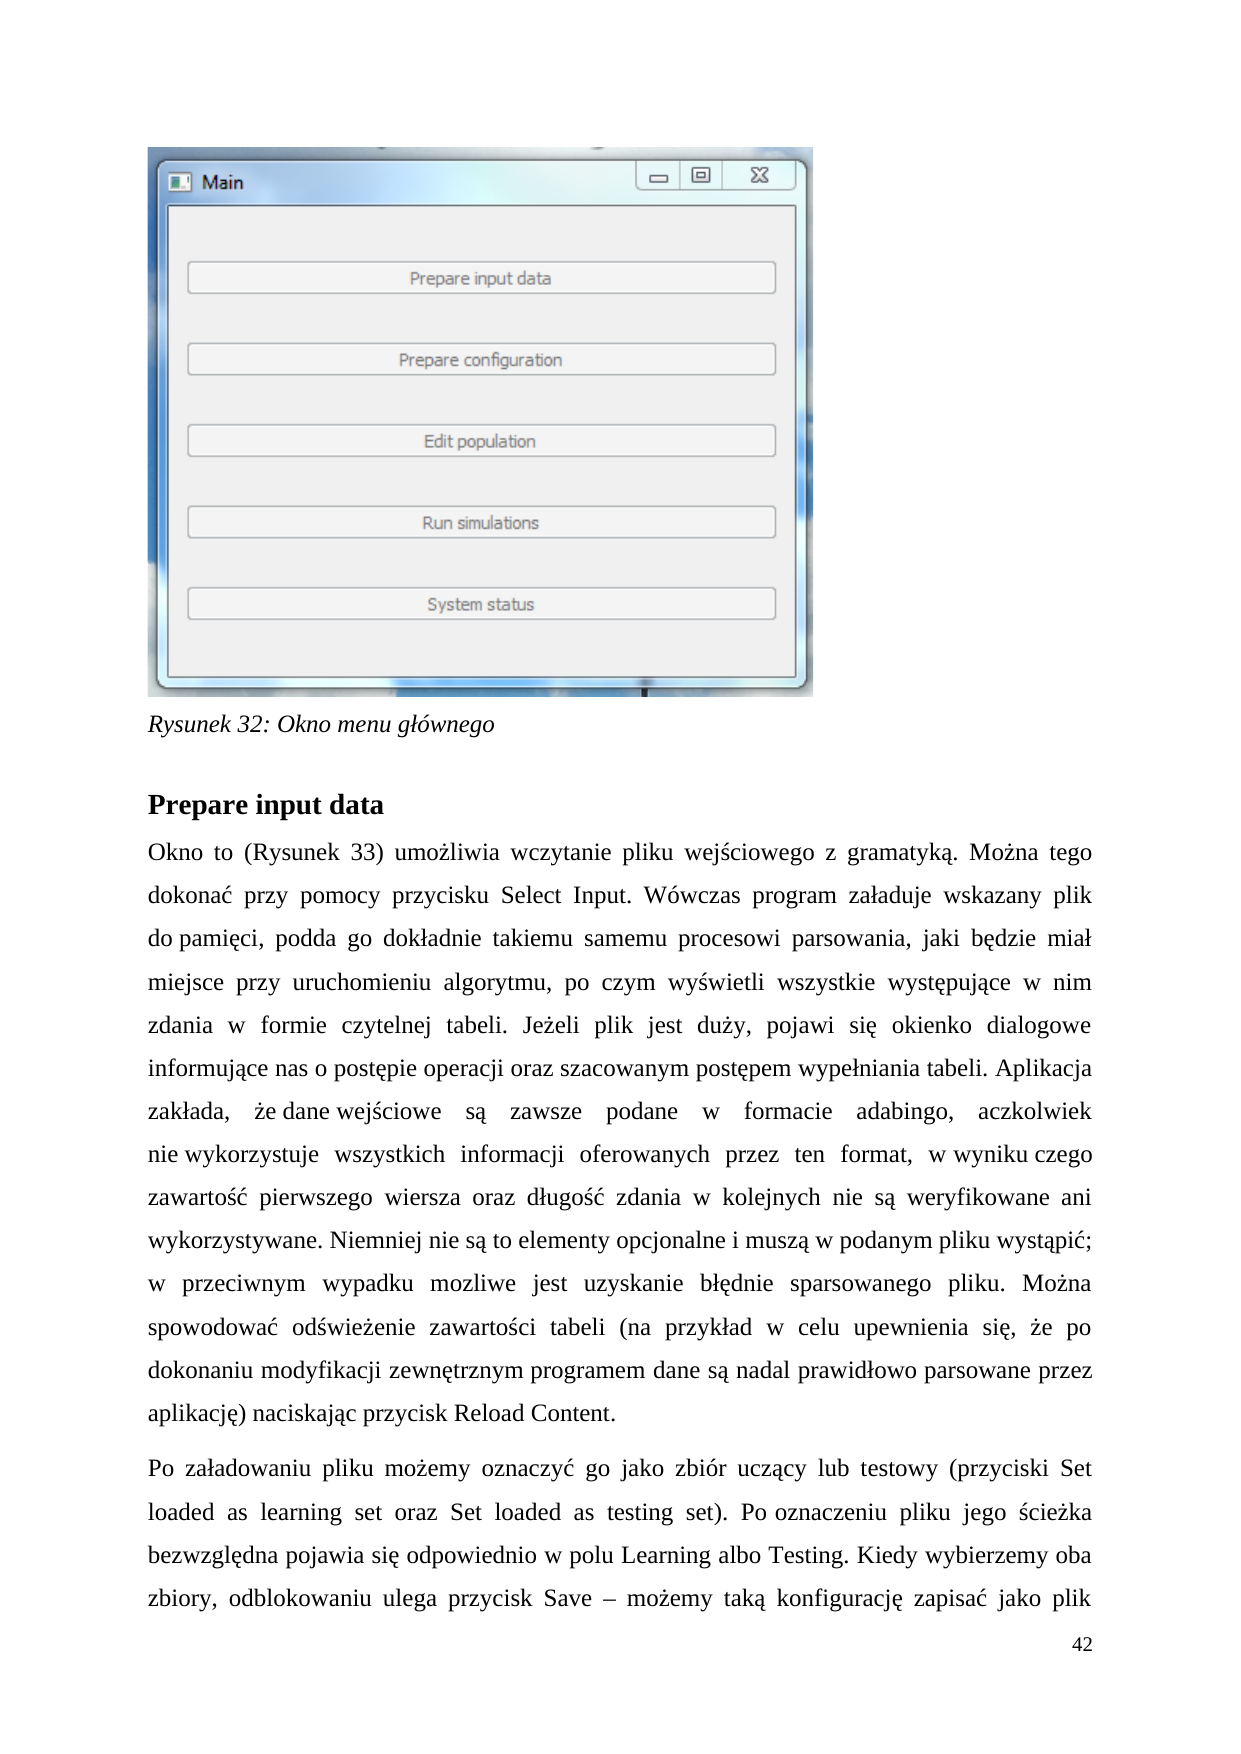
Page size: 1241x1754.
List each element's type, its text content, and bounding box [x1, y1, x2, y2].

text Prepare input data [148, 787, 1093, 820]
picture [147, 147, 814, 697]
text Okno to (Rysunek 33) umożliwia wczytanie pliku wejściowego z gramatyką. Można tego dokonać przy pomocy przycisku Select Input. Wówczas program załaduje wskazany plik do pamięci, podda go dokładnie takiemu samemu procesowi parsowania, jaki będzie miał miejsce przy uruchomieniu algorytmu, po czym wyświetli wszystkie występujące w nim zdania w formie czytelnej tabeli. Jeżeli plik jest duży, pojawi się okienko dialogowe informujące nas o postępie operacji oraz szacowanym postępem wypełniania tabeli. Aplikacja zakłada, że dane wejściowe są zawsze podane w formacie adabingo, aczkolwiek nie wykorzystuje wszystkich informacji oferowanych przez ten format, w wyniku czego zawartość pierwszego wiersza oraz długość zdania w kolejnych nie są weryfikowane ani wykorzystywane. Niemniej nie są to elementy opcjonalne i muszą w podanym pliku wystąpić; w przeciwnym wypadku mozliwe jest uzyskanie błędnie sparsowanego pliku. Można spowodować odświeżenie zawartości tabeli (na przykład w celu upewnienia się, że po dokonaniu modyfikacji zewnętrznym programem dane są nadal prawidłowo parsowane przez aplikację) naciskając przycisk Reload Content. [148, 837, 1093, 1427]
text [148, 1453, 1093, 1612]
text Rysunek 32: Okno menu głównego [148, 709, 1093, 738]
